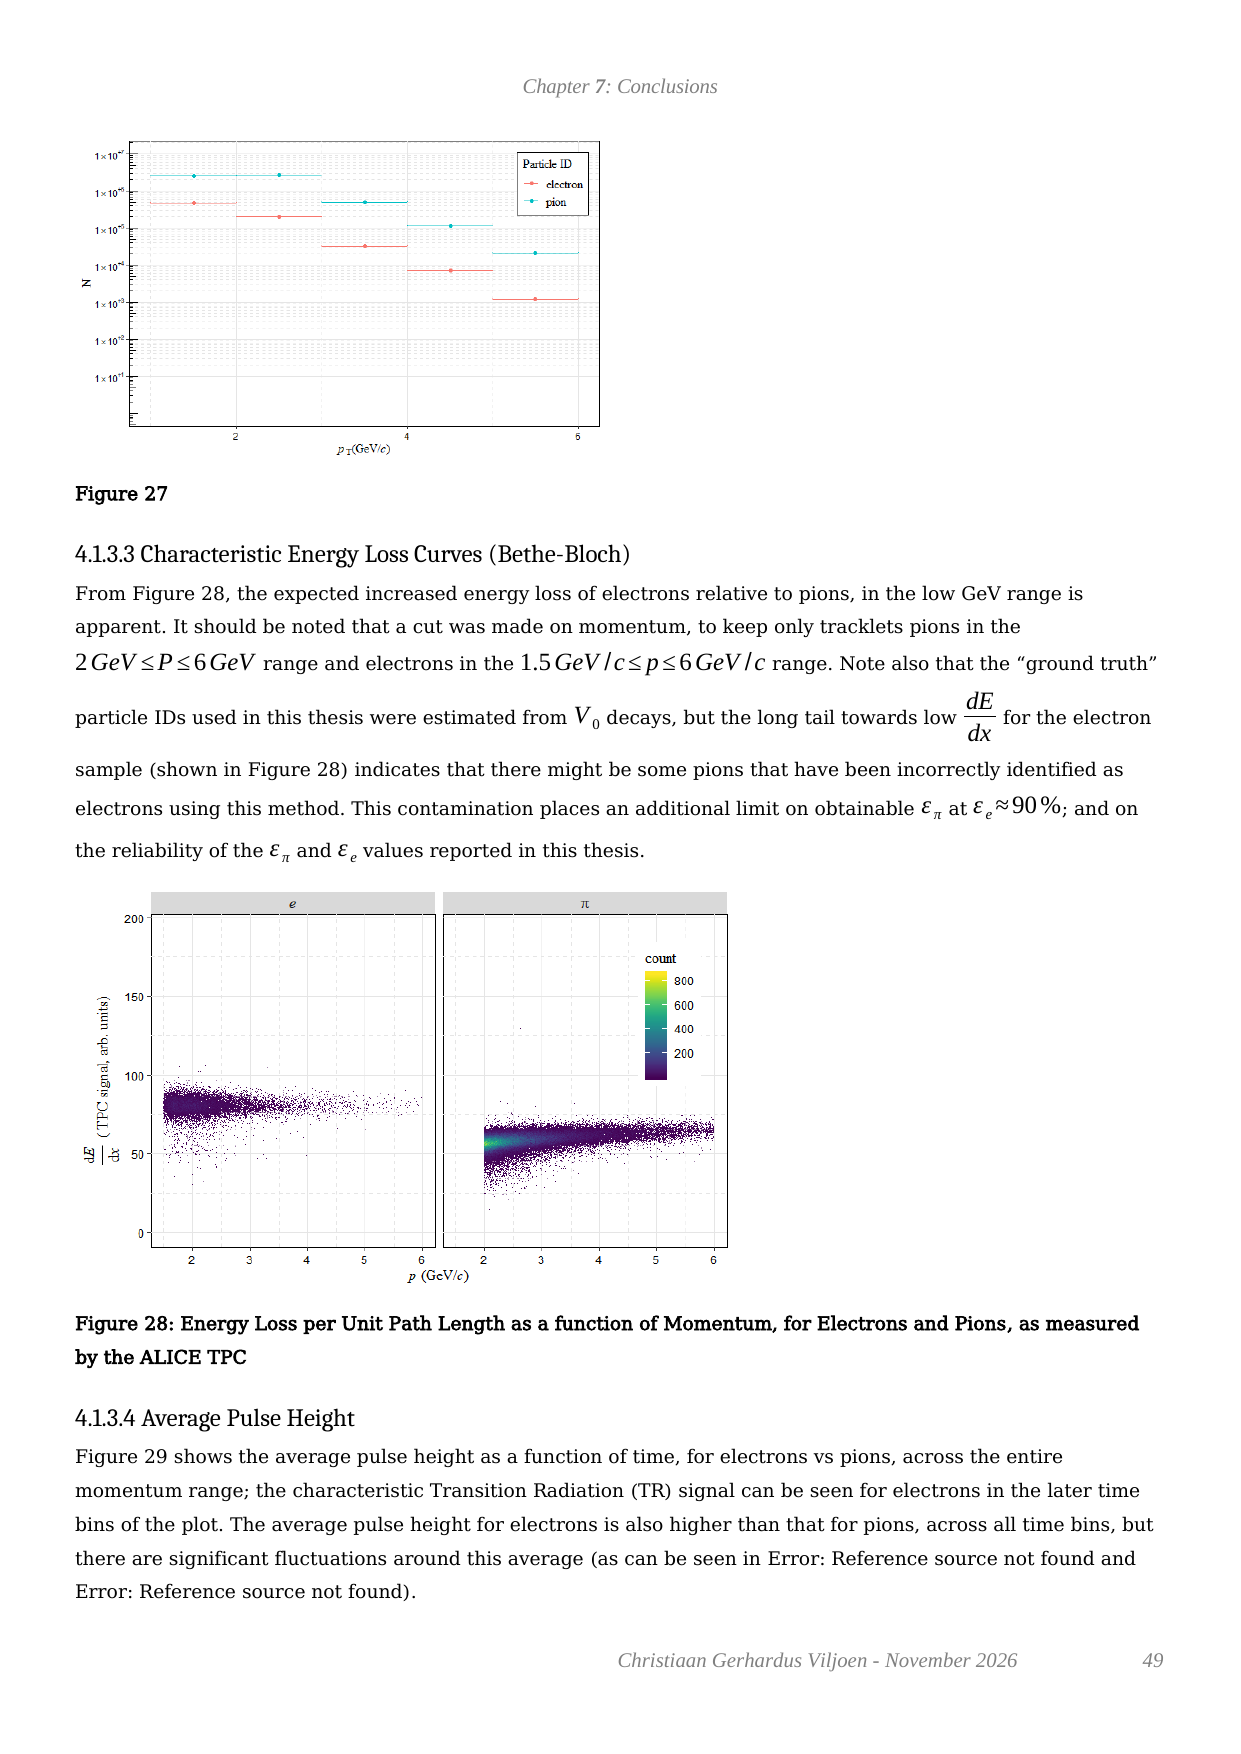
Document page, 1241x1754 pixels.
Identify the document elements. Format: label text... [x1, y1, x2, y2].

subtitle Characteristic Energy Loss Curves (Bethe-Bloch) [75, 540, 1165, 569]
text Figure 27 [75, 482, 1165, 504]
subtitle Average Pulse Height [75, 1404, 1165, 1432]
picture [75, 885, 734, 1292]
text From Figure 25, the expected increased energy loss of electrons relative to pions, in the low GeV range is apparent. It should be noted that a cut was made on momentum, to keep only tracklets pions in the range and electrons in the range. Note also that the “ground truth” particle IDs used in this thesis were estimated from decays, but the long tail towards low for the electron sample (shown in Figure 25) indicates that there might be some pions that have been incorrectly identified as electrons using this method. This contamination places an additional limit on obtainable at ; and on the reliability of the and values reported in this thesis. [75, 582, 1165, 866]
text Figure 28: Energy Loss per Unit Path Length as a function of Momentum, for Electrons and Pions, as measured by the ALICE TPC [75, 1311, 1165, 1367]
picture [75, 135, 605, 462]
